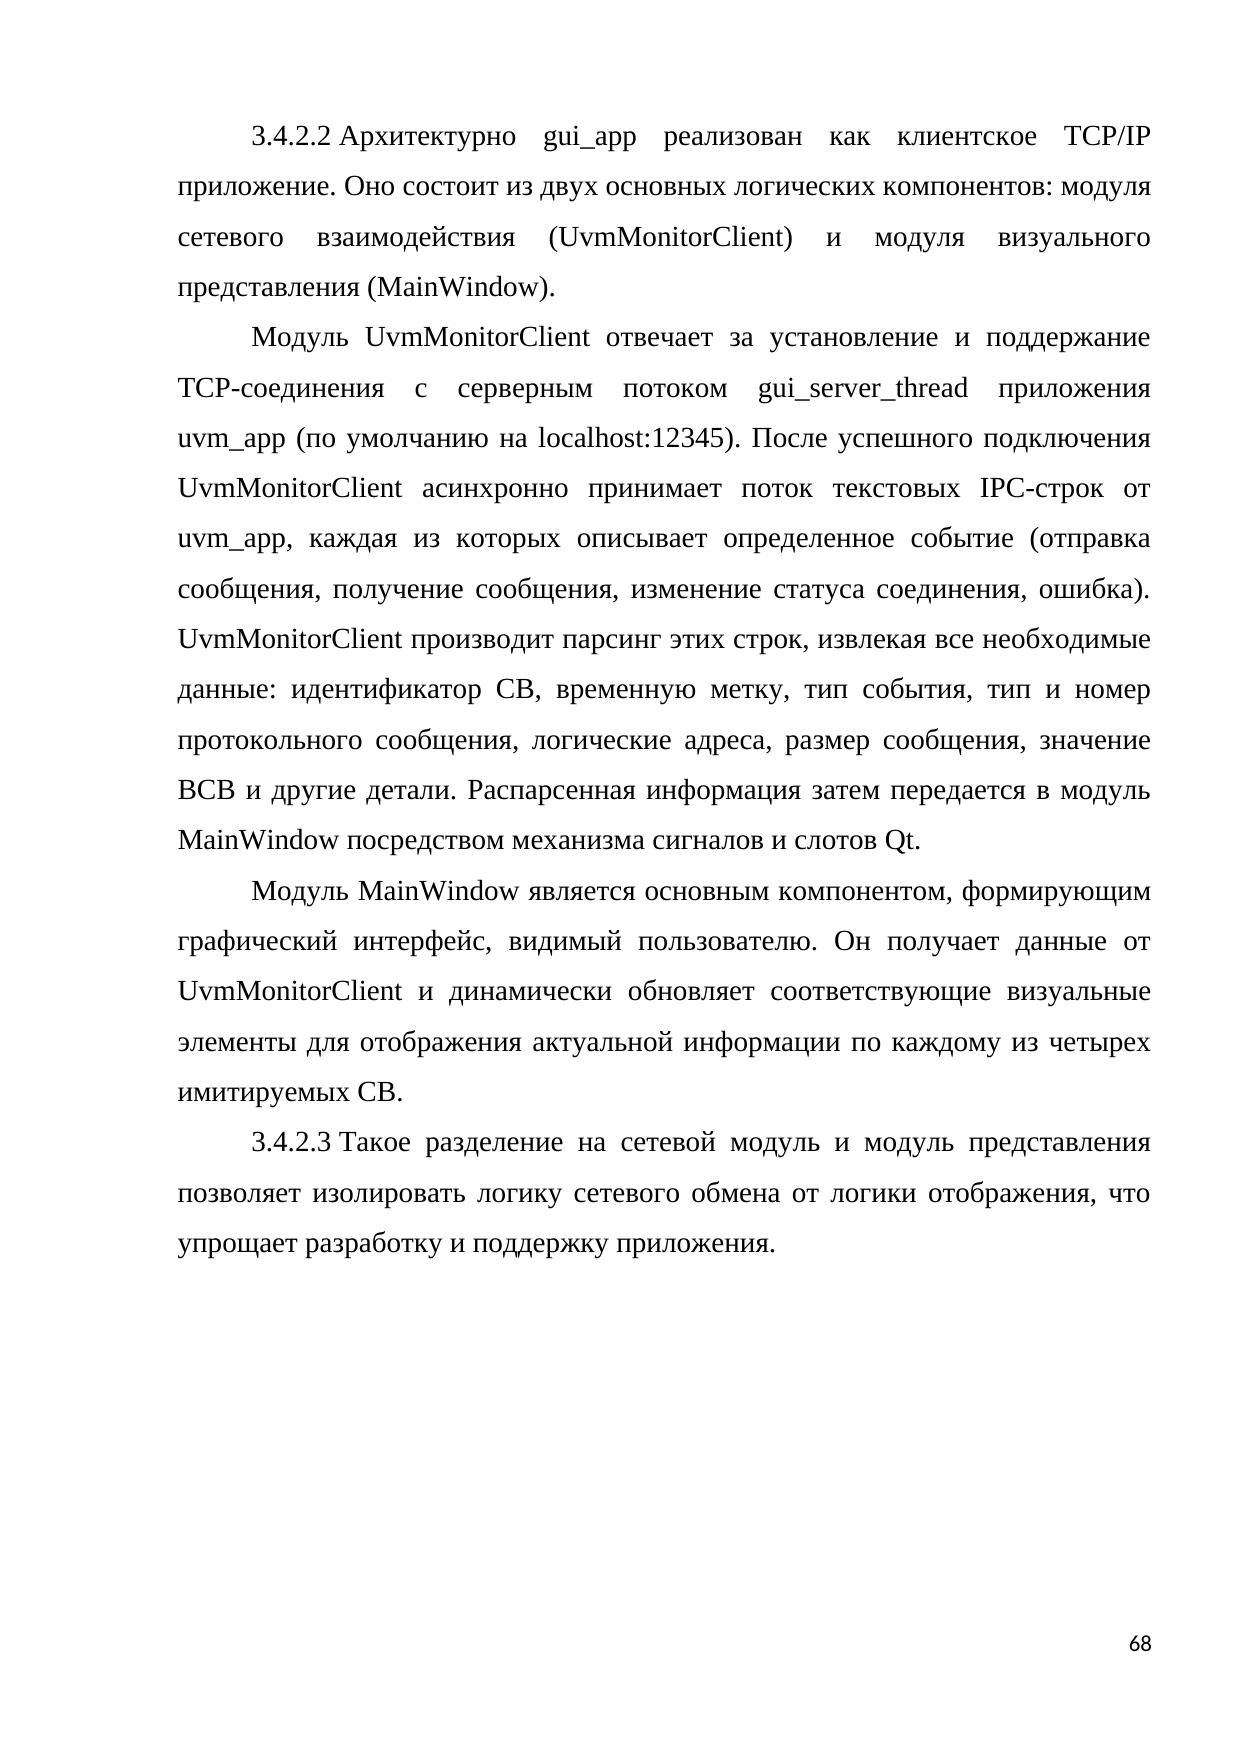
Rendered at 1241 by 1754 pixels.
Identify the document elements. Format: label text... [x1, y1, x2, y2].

text Архитектурно gui_app реализован как клиентское TCP/IP приложение. Оно состоит из двух основных логических компонентов: модуля сетевого взаимодействия (UvmMonitorClient) и модуля визуального представления (MainWindow). [177, 118, 1152, 303]
text Такое разделение на сетевой модуль и модуль представления позволяет изолировать логику сетевого обмена от логики отображения, что упрощает разработку и поддержку приложения. [177, 1124, 1152, 1258]
text Модуль MainWindow является основным компонентом, формирующим графический интерфейс, видимый пользователю. Он получает данные от UvmMonitorClient и динамически обновляет соответствующие визуальные элементы для отображения актуальной информации по каждому из четырех имитируемых СВ. [177, 873, 1152, 1108]
text Модуль UvmMonitorClient отвечает за установление и поддержание TCP-соединения с серверным потоком gui_server_thread приложения uvm_app (по умолчанию на localhost:12345). После успешного подключения UvmMonitorClient асинхронно принимает поток текстовых IPC-строк от uvm_app, каждая из которых описывает определенное событие (отправка сообщения, получение сообщения, изменение статуса соединения, ошибка). UvmMonitorClient производит парсинг этих строк, извлекая все необходимые данные: идентификатор СВ, временную метку, тип события, тип и номер протокольного сообщения, логические адреса, размер сообщения, значение BCB и другие детали. Распарсенная информация затем передается в модуль MainWindow посредством механизма сигналов и слотов Qt. [177, 319, 1152, 856]
